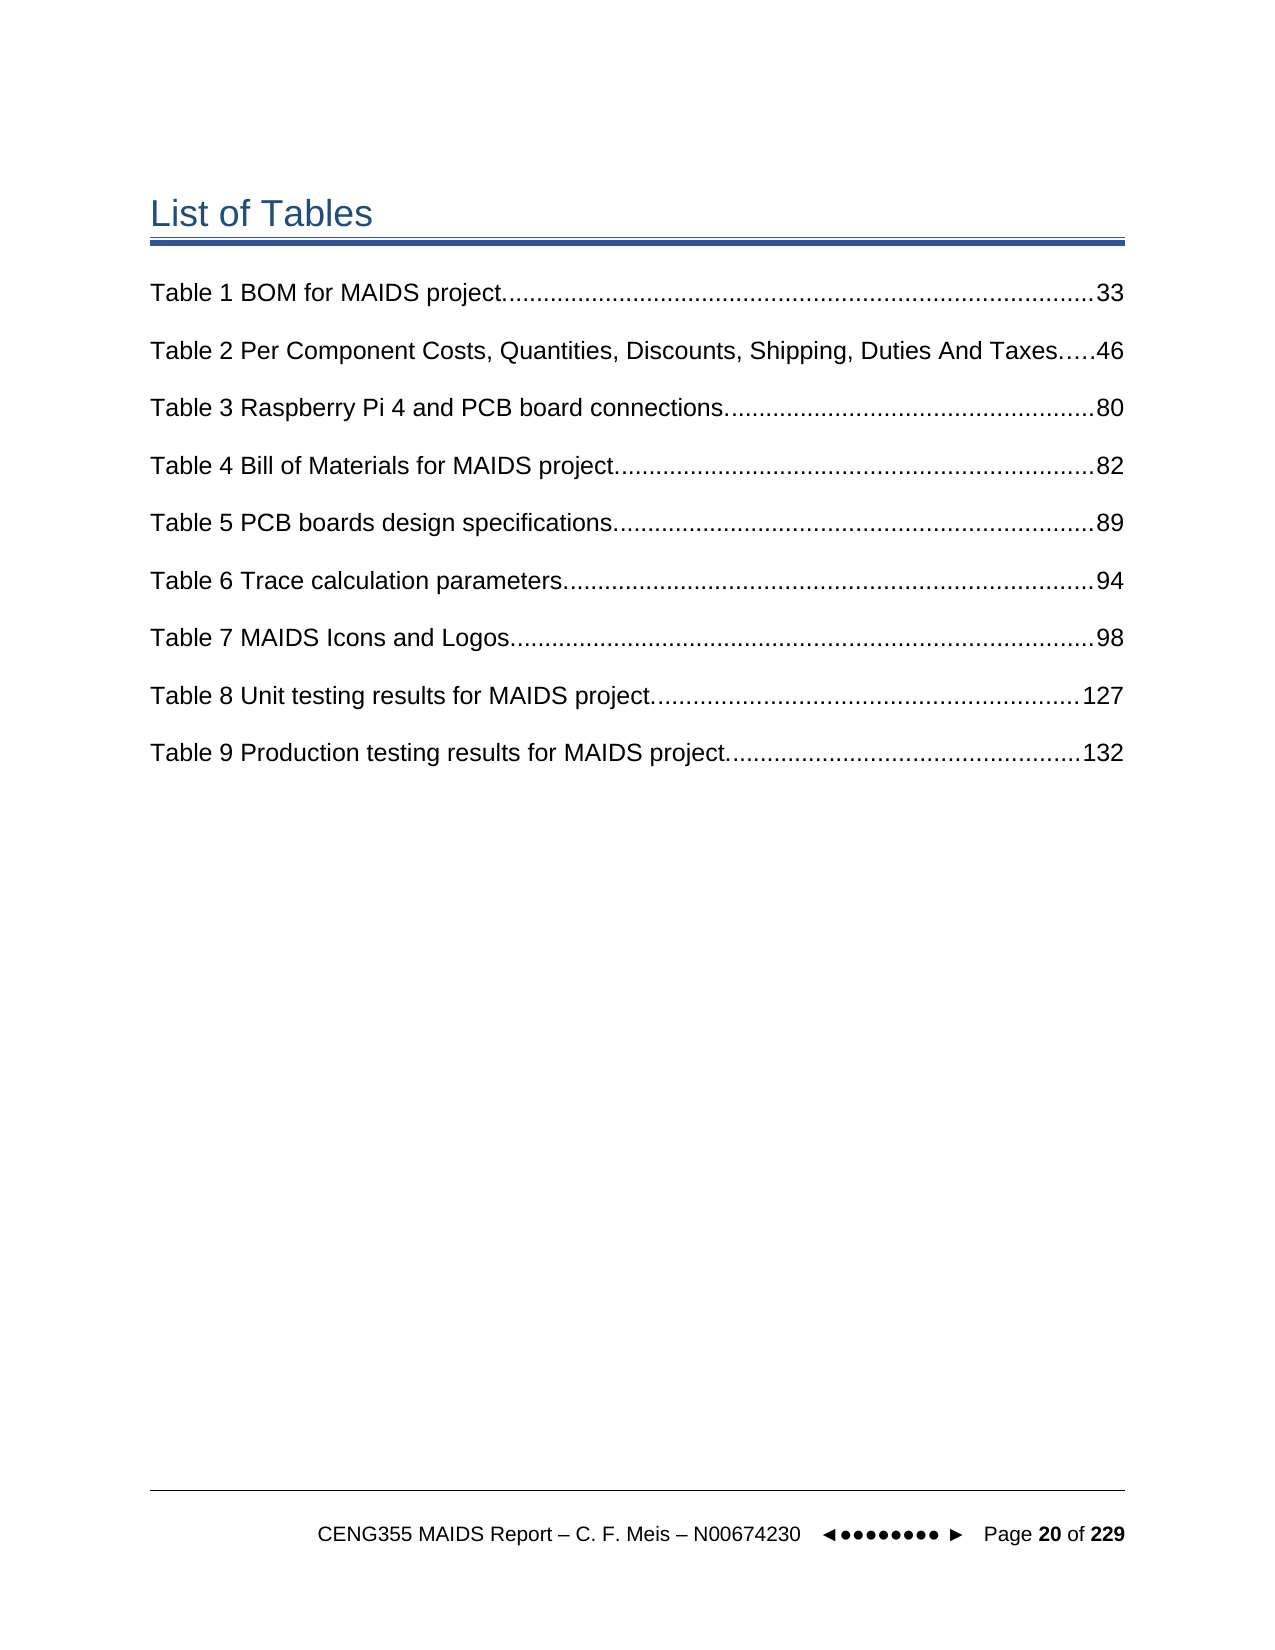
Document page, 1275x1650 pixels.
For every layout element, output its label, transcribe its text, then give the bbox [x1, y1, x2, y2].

text Table 5 PCB boards design specifications. 89 [150, 508, 1125, 537]
text Table 2 Per Component Costs, Quantities, Discounts, Shipping, Duties And Taxes. 46 [150, 336, 1125, 365]
text Table 8 Unit testing results for MAIDS project. 127 [150, 681, 1125, 710]
text Table 7 MAIDS Icons and Logos. 98 [150, 623, 1125, 652]
text Table 4 Bill of Materials for MAIDS project. 82 [150, 451, 1125, 480]
text Table 9 Production testing results for MAIDS project. 132 [150, 738, 1125, 767]
text Table 3 Raspberry Pi 4 and PCB board connections. 80 [150, 393, 1125, 422]
subtitle List of Tables [150, 192, 1125, 237]
text Table 1 BOM for MAIDS project. 33 [150, 278, 1125, 307]
text Table 6 Trace calculation parameters. 94 [150, 566, 1125, 595]
